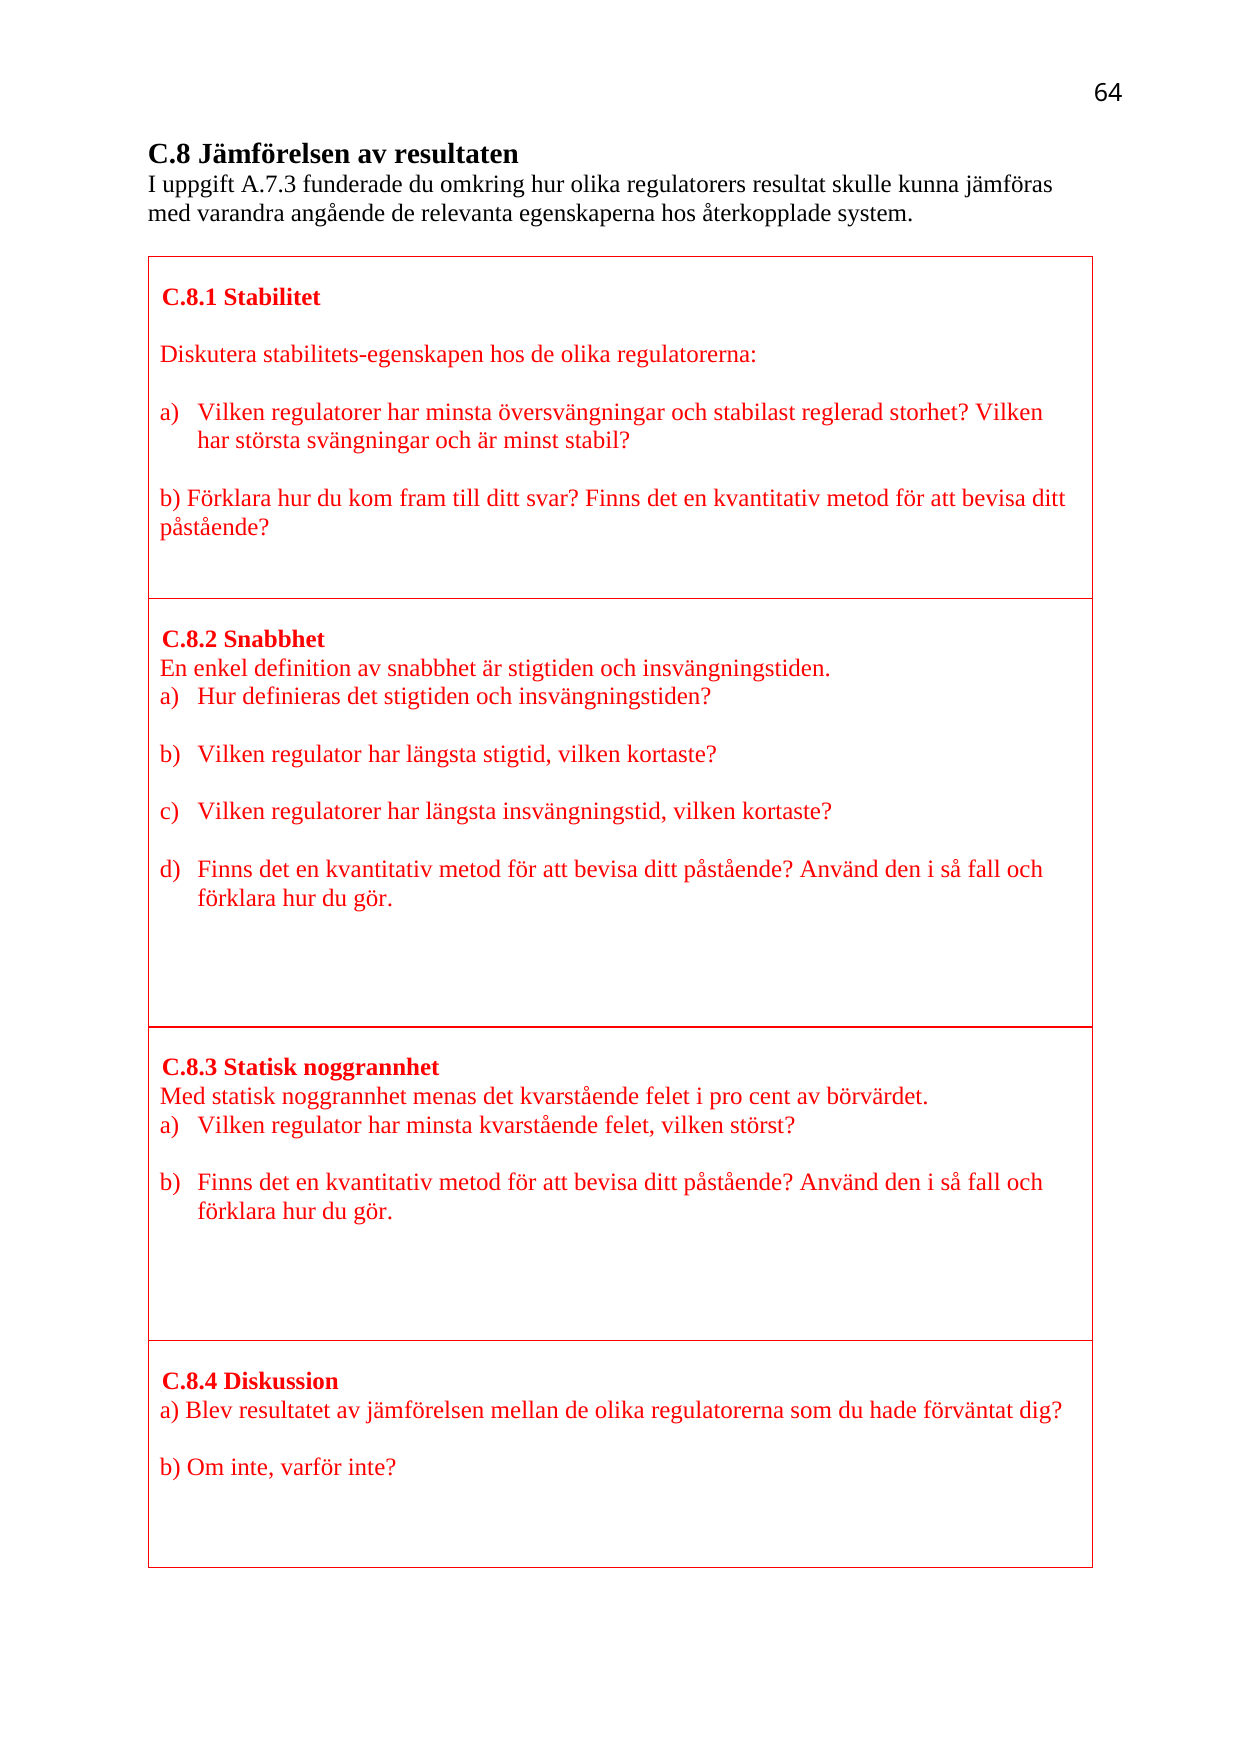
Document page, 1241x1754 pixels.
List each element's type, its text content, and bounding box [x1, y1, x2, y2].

subtitle C.8 Jämförelsen av resultaten [148, 136, 1092, 169]
table_header C.8.1 Stabilitet Diskutera stabilitets-egenskapen hos de olika regulatorerna: Vilken regulatorer har minsta översvängningar och stabilast reglerad storhet? Vilken har största svängningar och är minst stabil? b) Förklara hur du kom fram till ditt svar? Finns det en kvantitativ metod för att bevisa ditt påstående? [149, 257, 1092, 598]
table_cell C.8.2 Snabbhet En enkel definition av snabbhet är stigtiden och insvängningstiden. Hur definieras det stigtiden och insvängningstiden? Vilken regulator har längsta stigtid, vilken kortaste? Vilken regulatorer har längsta insvängningstid, vilken kortaste? Finns det en kvantitativ metod för att bevisa ditt påstående? Använd den i så fall och förklara hur du gör. [149, 599, 1092, 1026]
text I uppgift A.7.3 funderade du omkring hur olika regulatorers resultat skulle kunna jämföras med varandra angående de relevanta egenskaperna hos återkopplade system. [148, 169, 1092, 227]
table_cell C.8.4 Diskussion a) Blev resultatet av jämförelsen mellan de olika regulatorerna som du hade förväntat dig? b) Om inte, varför inte? [149, 1341, 1092, 1567]
table_cell C.8.3 Statisk noggrannhet Med statisk noggrannhet menas det kvarstående felet i pro cent av börvärdet. Vilken regulator har minsta kvarstående felet, vilken störst? Finns det en kvantitativ metod för att bevisa ditt påstående? Använd den i så fall och förklara hur du gör. [149, 1028, 1092, 1340]
